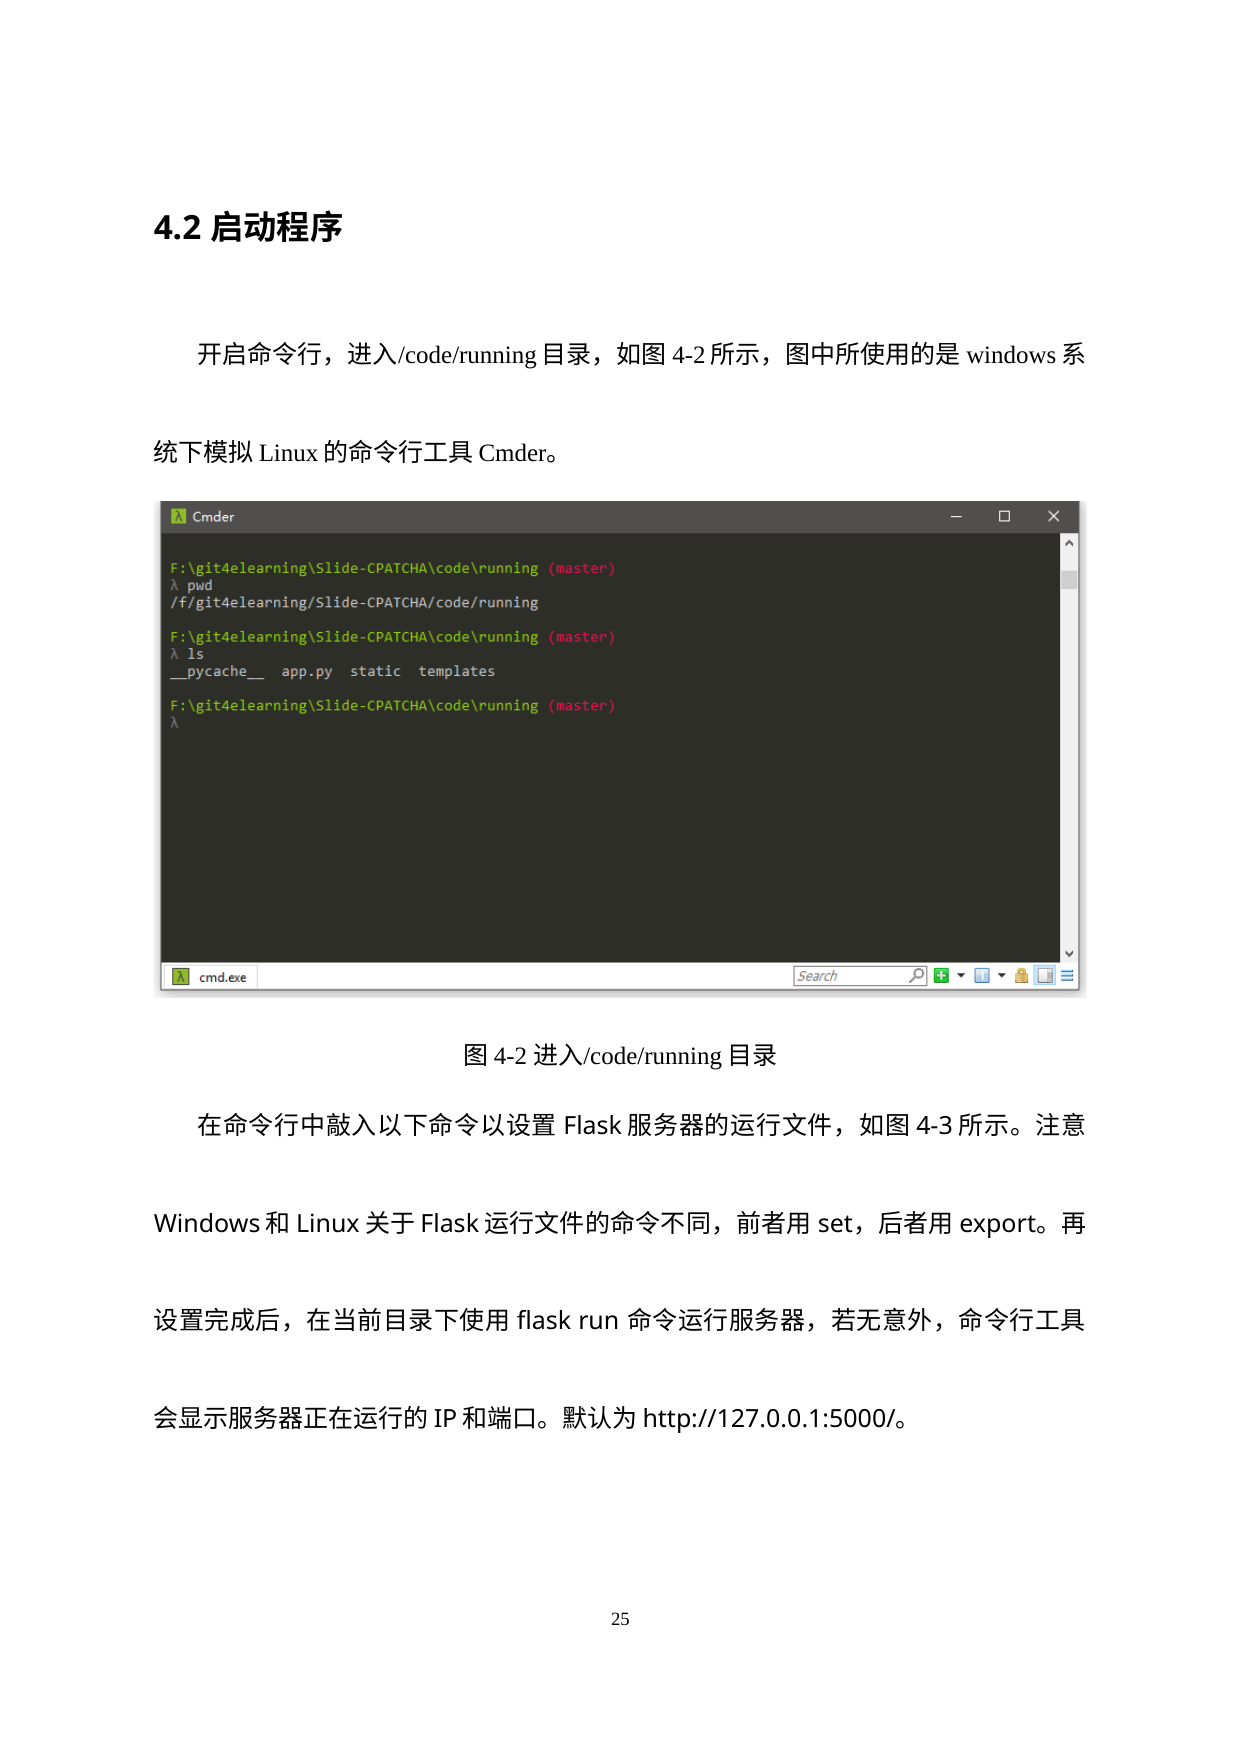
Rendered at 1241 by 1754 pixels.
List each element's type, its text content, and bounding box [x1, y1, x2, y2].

picture [153, 501, 1087, 998]
text 开启命令行，进入/code/running目录，如图4-2所示，图中所使用的是windows系统下模拟Linux的命令行工具Cmder。 [153, 320, 1087, 483]
text 图4-2 进入/code/running目录 [153, 1021, 1087, 1086]
text 在命令行中敲入以下命令以设置Flask服务器的运行文件，如图4-3所示。注意Windows和Linux关于Flask运行文件的命令不同，前者用set，后者用export。再设置完成后，在当前目录下使用flask run 命令运行服务器，若无意外，命令行工具会显示服务器正在运行的IP和端口。默认为http://127.0.0.1:5000/。 [153, 1091, 1087, 1449]
subtitle 4.2 启动程序 [153, 193, 1087, 258]
